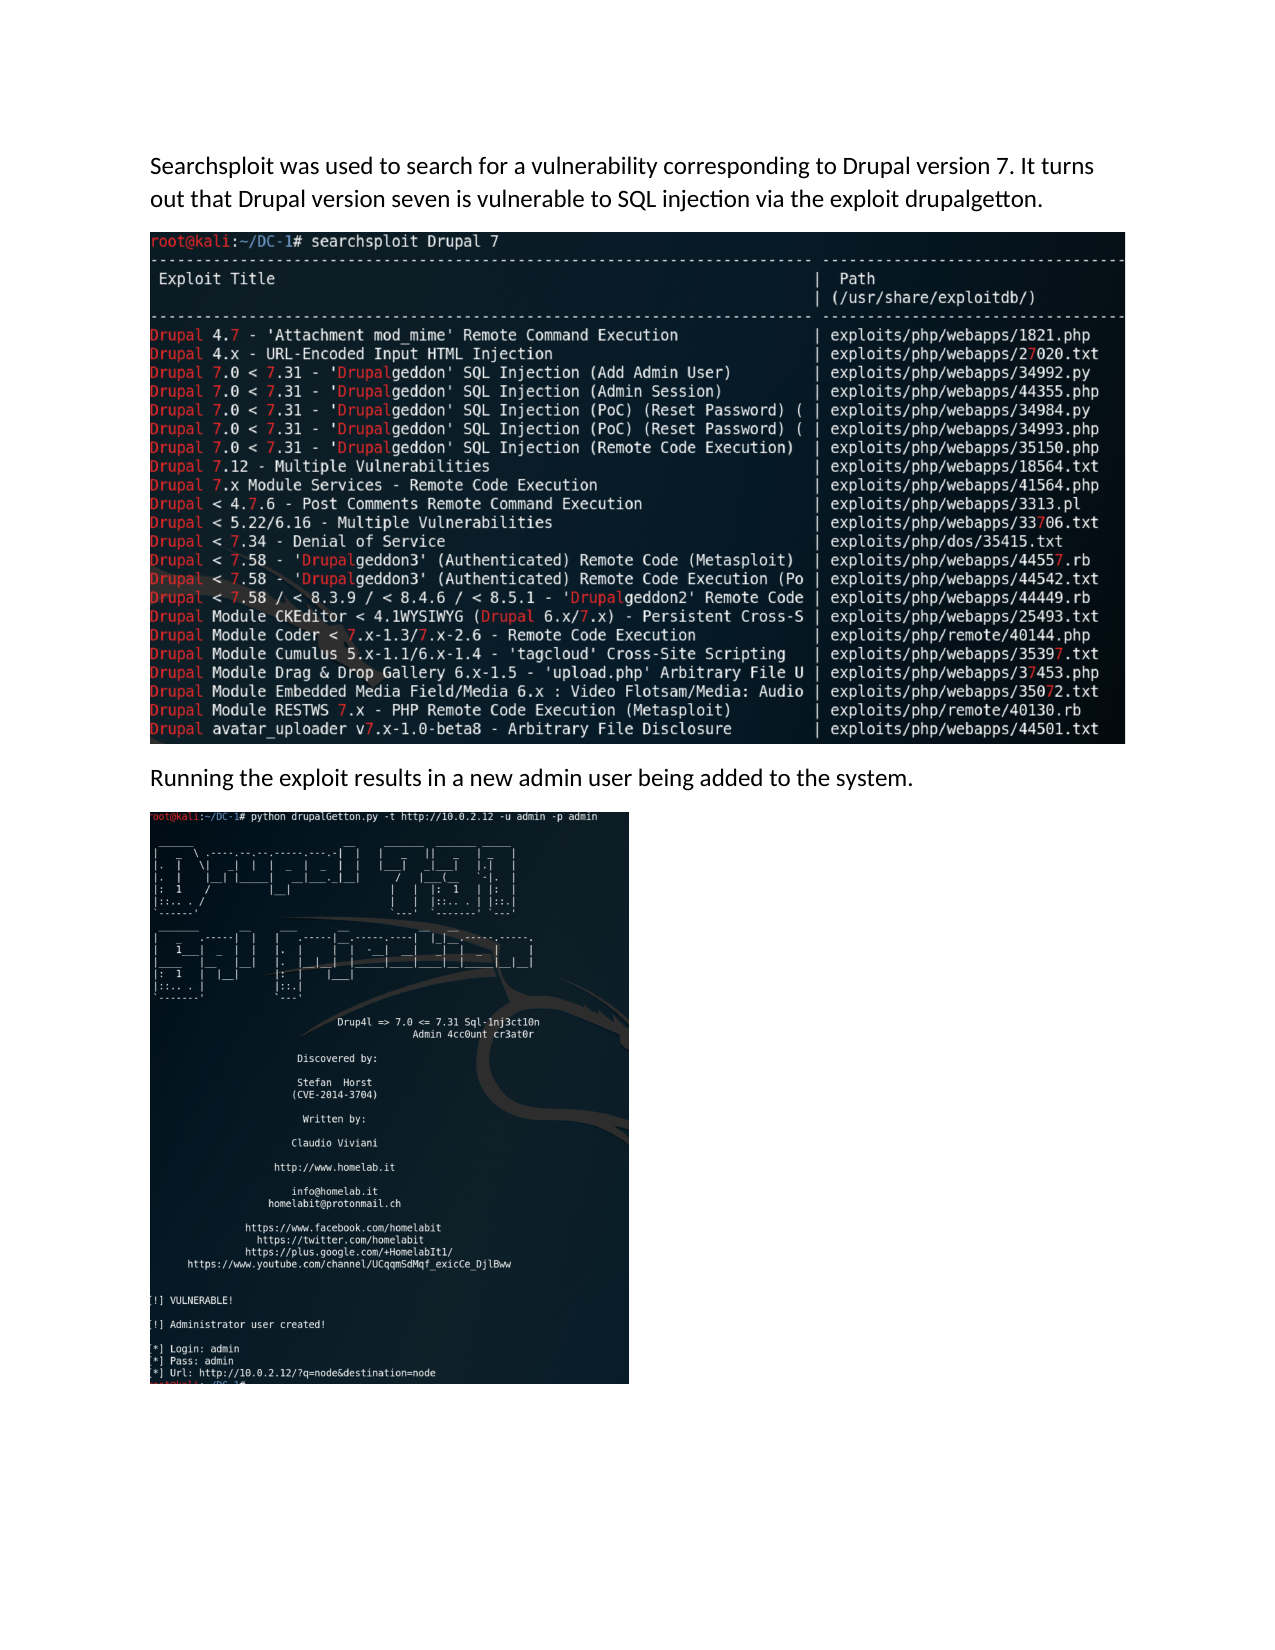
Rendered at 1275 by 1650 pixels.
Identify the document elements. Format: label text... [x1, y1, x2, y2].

text Running the exploit results in a new admin user being added to the system. [150, 762, 1125, 793]
picture [150, 812, 629, 1384]
text Searchsploit was used to search for a vulnerability corresponding to Drupal version 7. It turns out that Drupal version seven is vulnerable to SQL injection via the exploit drupalgetton. [150, 150, 1125, 213]
picture [150, 232, 1125, 744]
